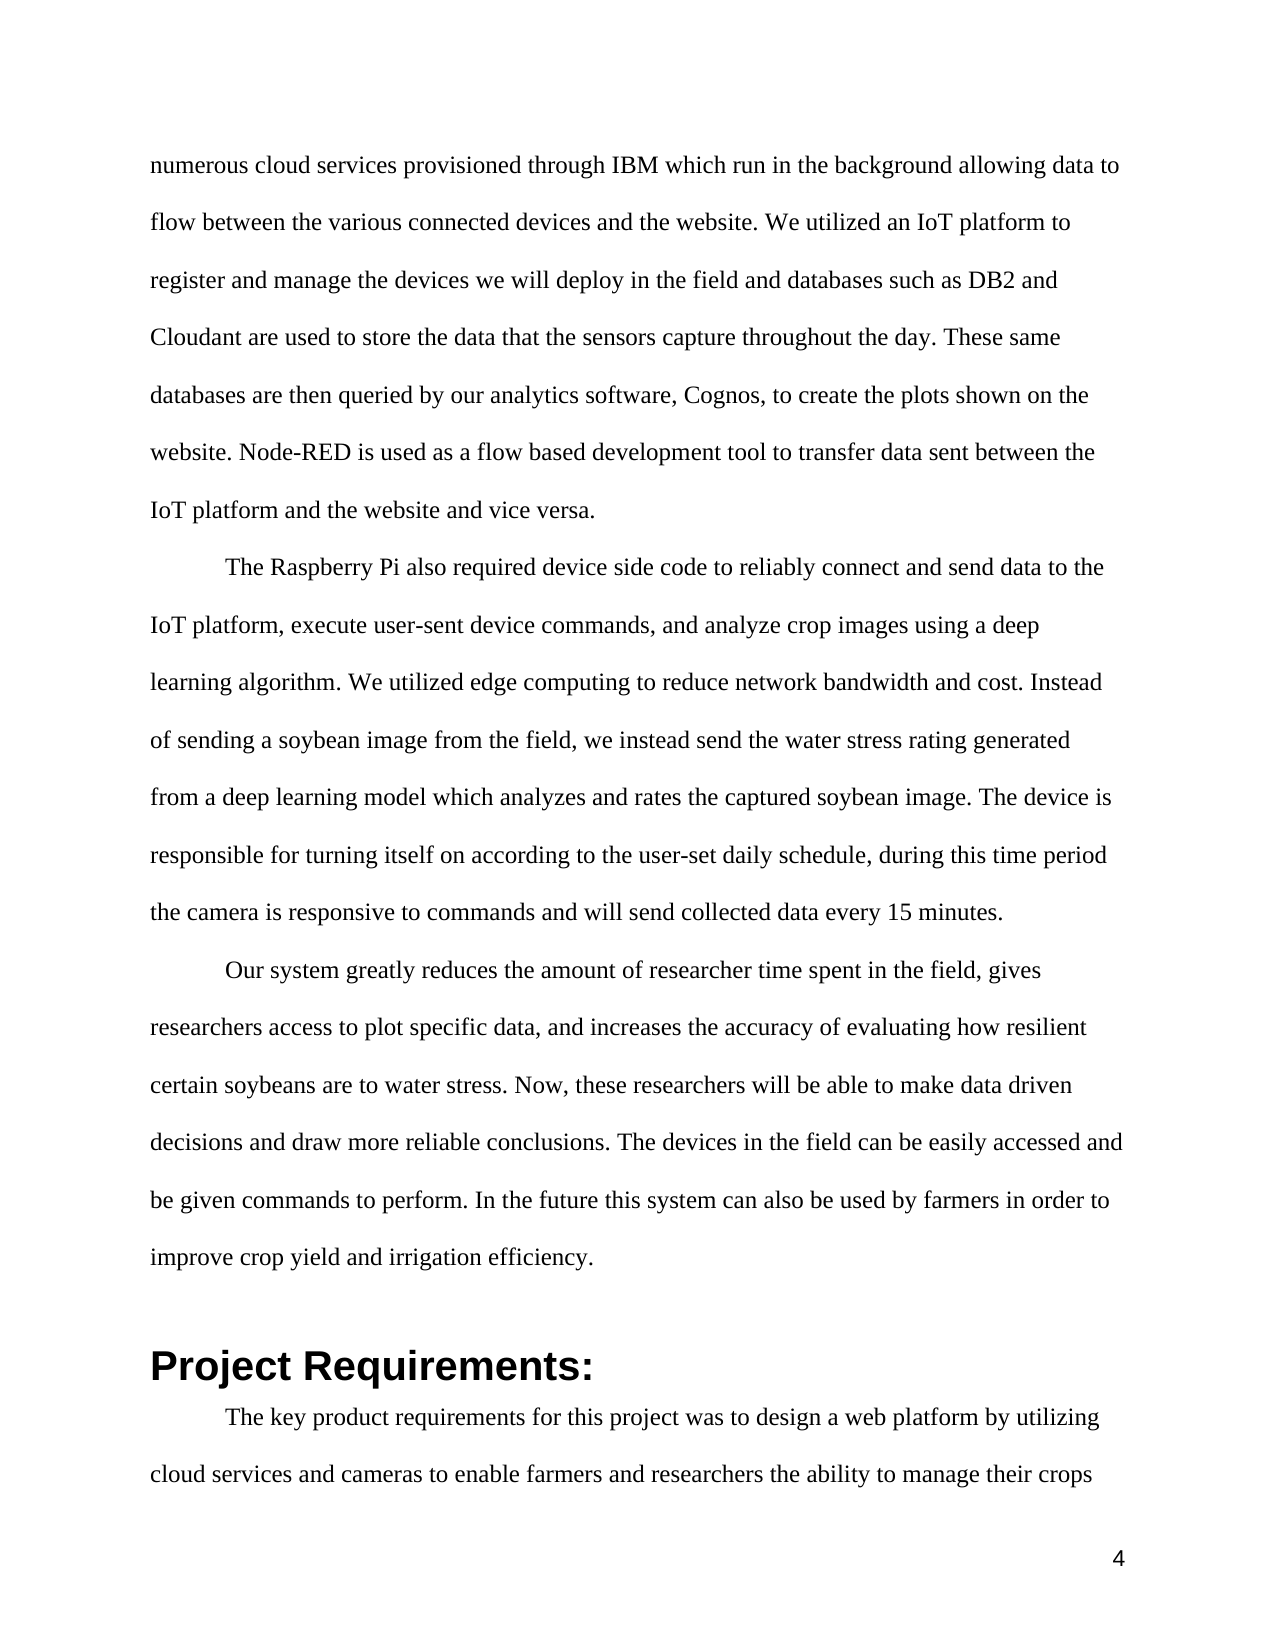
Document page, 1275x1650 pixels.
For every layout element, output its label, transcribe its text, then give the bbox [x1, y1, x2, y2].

text Our system greatly reduces the amount of researcher time spent in the field, gives researchers access to plot specific data, and increases the accuracy of evaluating how resilient certain soybeans are to water stress. Now, these researchers will be able to make data driven decisions and draw more reliable conclusions. The devices in the field can be easily accessed and be given commands to perform. In the future this system can also be used by farmers in order to improve crop yield and irrigation efficiency. [150, 955, 1125, 1271]
subtitle Project Requirements: [150, 1342, 1125, 1389]
text The Raspberry Pi also required device side code to reliably connect and send data to the IoT platform, execute user-sent device commands, and analyze crop images using a deep learning algorithm. We utilized edge computing to reduce network bandwidth and cost. Instead of sending a soybean image from the field, we instead send the water stress rating generated from a deep learning model which analyzes and rates the captured soybean image. The device is responsible for turning itself on according to the user-set daily schedule, during this time period the camera is responsive to commands and will send collected data every 15 minutes. [150, 552, 1125, 926]
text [150, 150, 1125, 524]
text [150, 1402, 1125, 1488]
